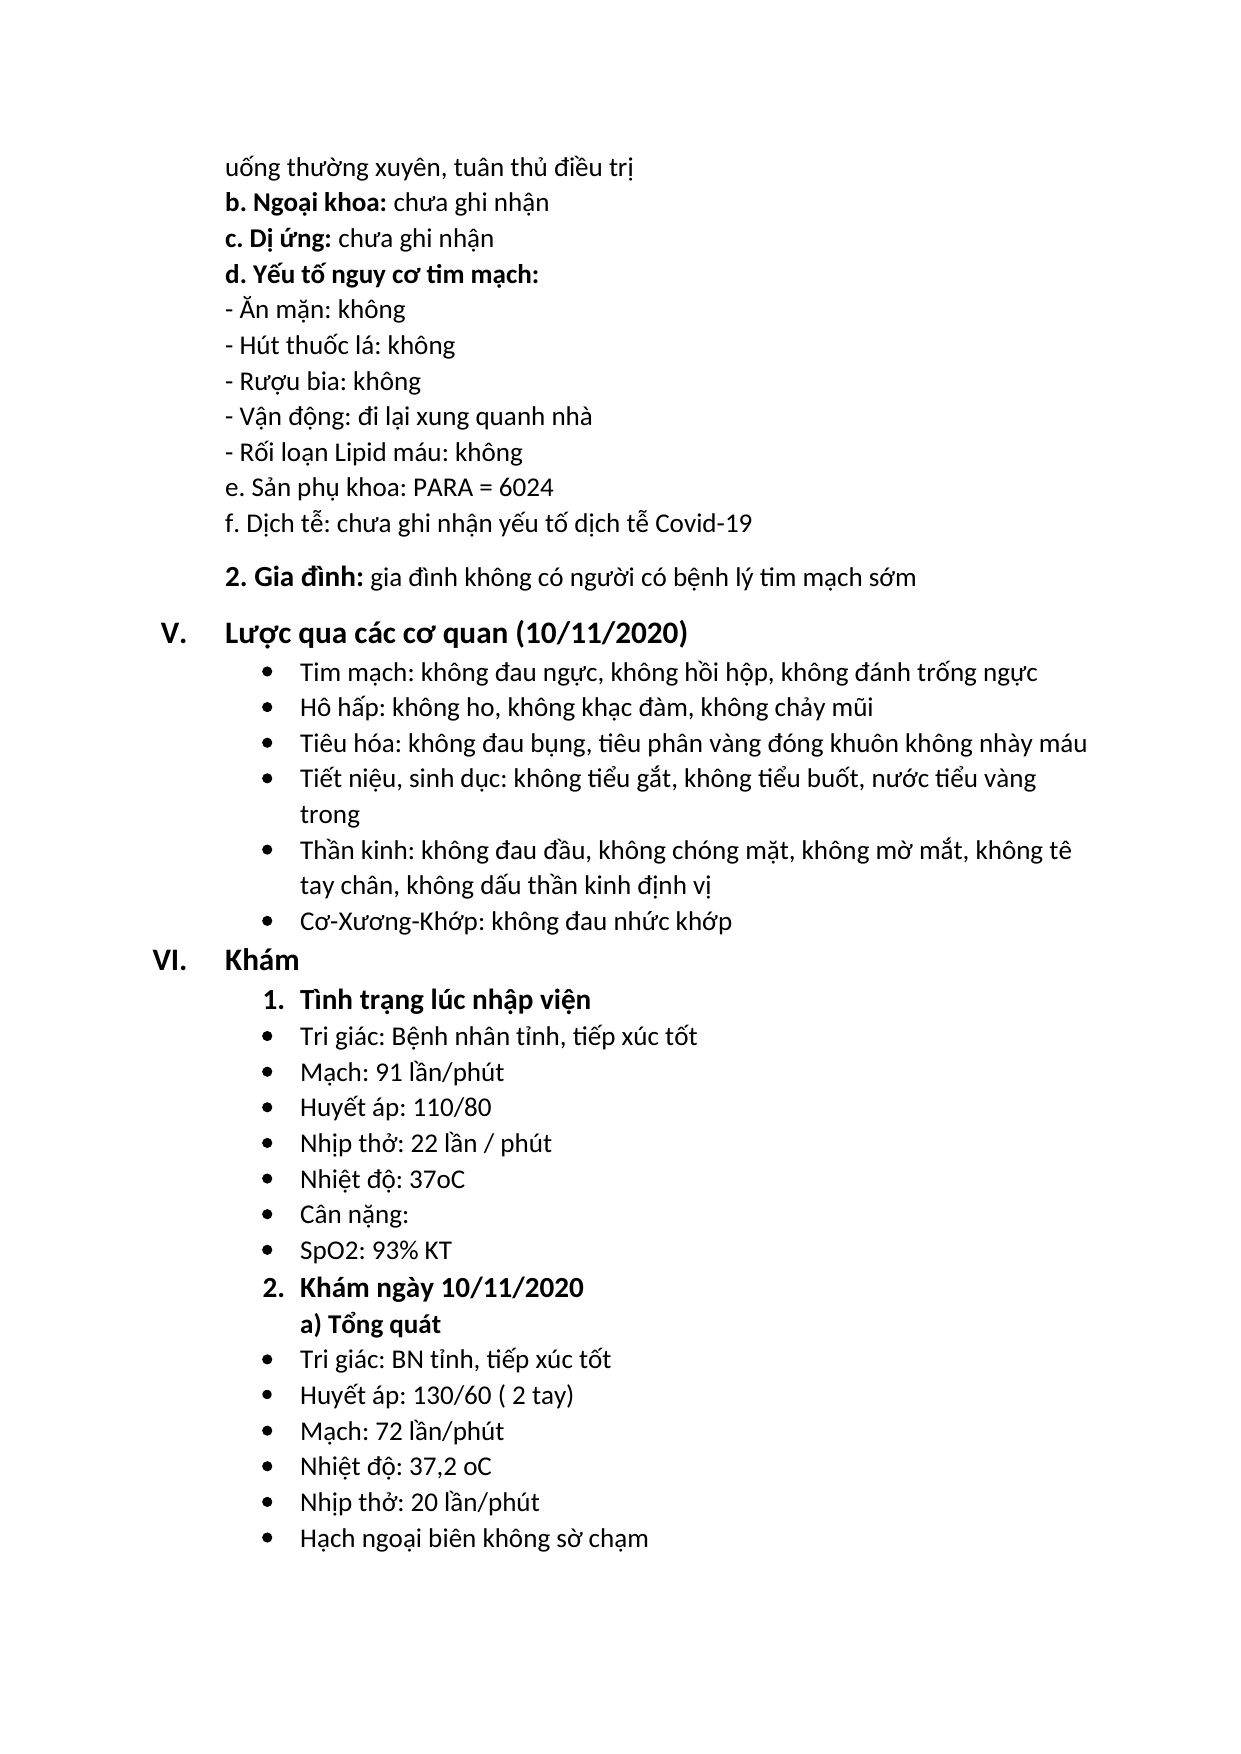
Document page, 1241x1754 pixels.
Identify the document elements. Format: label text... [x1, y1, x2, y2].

list Tiết niệu, sinh dục: không tiểu gắt, không tiểu buốt, nước tiểu vàng trong [262, 762, 1090, 830]
list Huyết áp: 130/60 ( 2 tay) [262, 1378, 1090, 1411]
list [187, 150, 1090, 539]
list Hô hấp: không ho, không khạc đàm, không chảy mũi [262, 690, 1090, 723]
list Nhịp thở: 22 lần / phút [262, 1126, 1090, 1159]
list Nhịp thở: 20 lần/phút [262, 1485, 1090, 1518]
list Nhiệt độ: 37,2 oC [262, 1449, 1090, 1482]
list Thần kinh: không đau đầu, không chóng mặt, không mờ mắt, không tê tay chân, không dấu thần kinh định vị [262, 833, 1090, 902]
text 2. Gia đình: gia đình không có người có bệnh lý tim mạch sớm [150, 558, 1090, 594]
list Tiêu hóa: không đau bụng, tiêu phân vàng đóng khuôn không nhày máu [262, 726, 1090, 759]
list Huyết áp: 110/80 [262, 1091, 1090, 1124]
list Cân nặng: [262, 1197, 1090, 1231]
list SpO2: 93% KT [262, 1233, 1090, 1266]
list Tri giác: BN tỉnh, tiếp xúc tốt [262, 1343, 1090, 1376]
list Lược qua các cơ quan (10/11/2020) [187, 614, 1090, 652]
list Cơ-Xương-Khớp: không đau nhức khớp [262, 904, 1090, 937]
list Khám ngày 10/11/2020 a) Tổng quát [262, 1269, 1090, 1340]
list Khám [187, 940, 1090, 978]
list Hạch ngoại biên không sờ chạm [262, 1521, 1090, 1554]
list Nhiệt độ: 37oC [262, 1162, 1090, 1195]
list Tri giác: Bệnh nhân tỉnh, tiếp xúc tốt [262, 1019, 1090, 1052]
list Mạch: 72 lần/phút [262, 1414, 1090, 1447]
list Tình trạng lúc nhập viện [262, 981, 1090, 1017]
list Tim mạch: không đau ngực, không hồi hộp, không đánh trống ngực [262, 655, 1090, 688]
list Mạch: 91 lần/phút [262, 1055, 1090, 1088]
